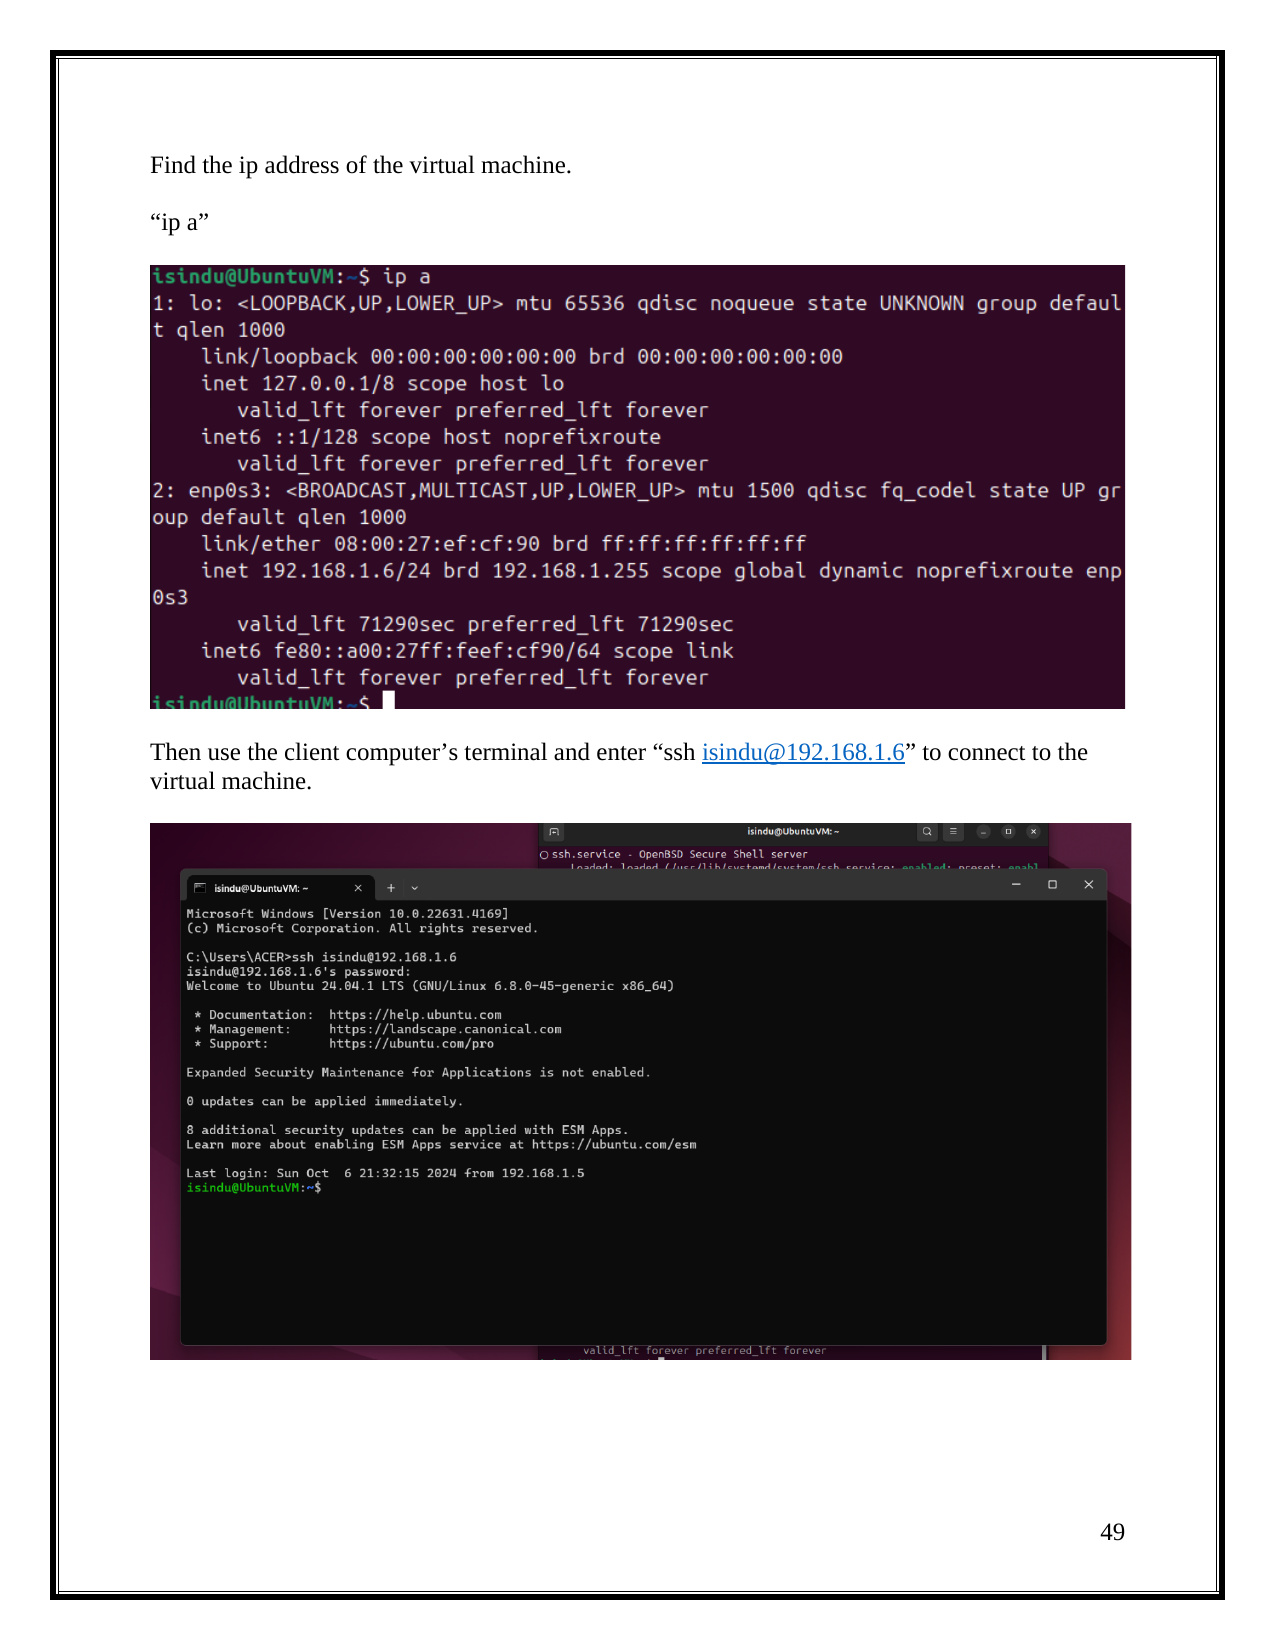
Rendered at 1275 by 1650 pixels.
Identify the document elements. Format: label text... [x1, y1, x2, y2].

picture [150, 265, 1125, 709]
picture [150, 823, 1132, 1360]
text “ip a” [150, 207, 1125, 236]
text Then use the client computer’s terminal and enter “ssh isindu@192.168.1.6” to connect to the virtual machine. [150, 737, 1125, 795]
text Find the ip address of the virtual machine. [150, 150, 1125, 179]
